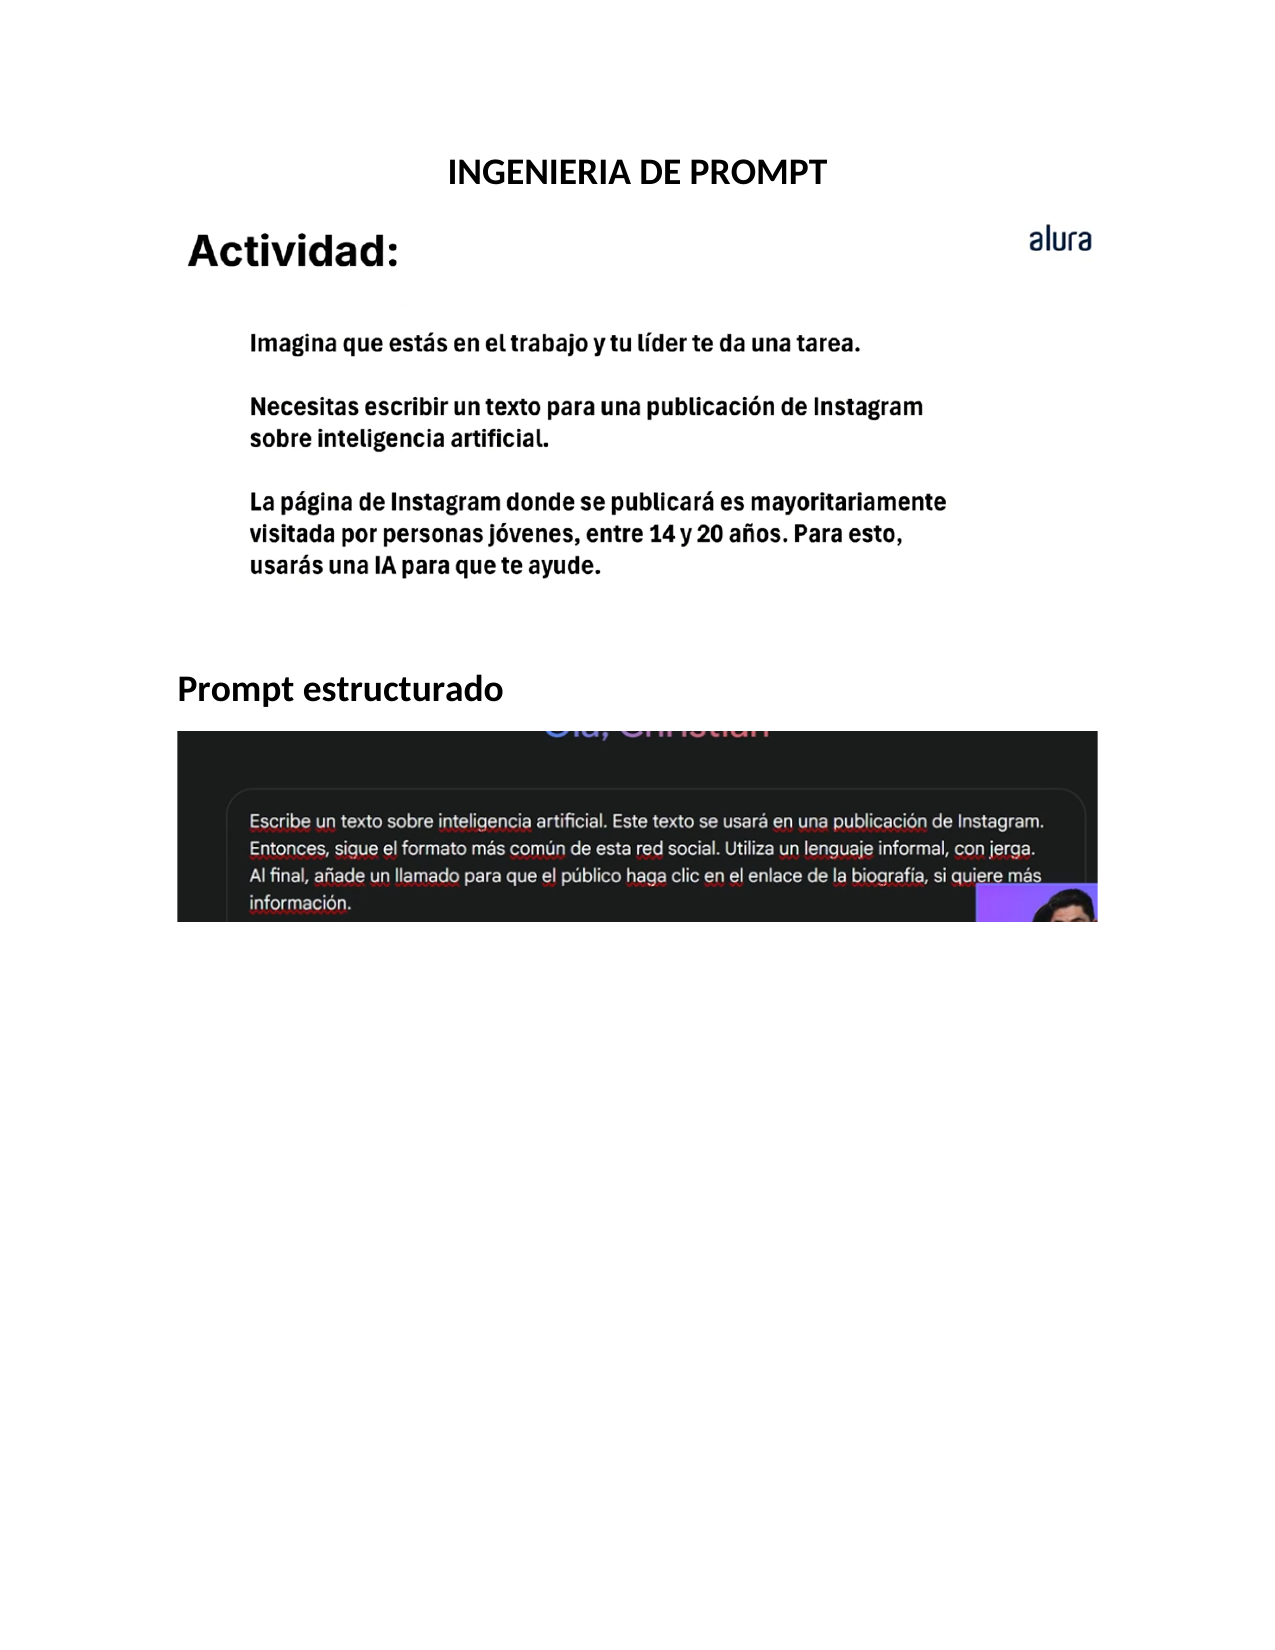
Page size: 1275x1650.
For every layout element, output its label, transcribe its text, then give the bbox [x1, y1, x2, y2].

picture [177, 213, 1098, 581]
text INGENIERIA DE PROMPT [177, 148, 1098, 193]
text Prompt estructurado [177, 665, 1098, 711]
picture [177, 731, 1098, 922]
